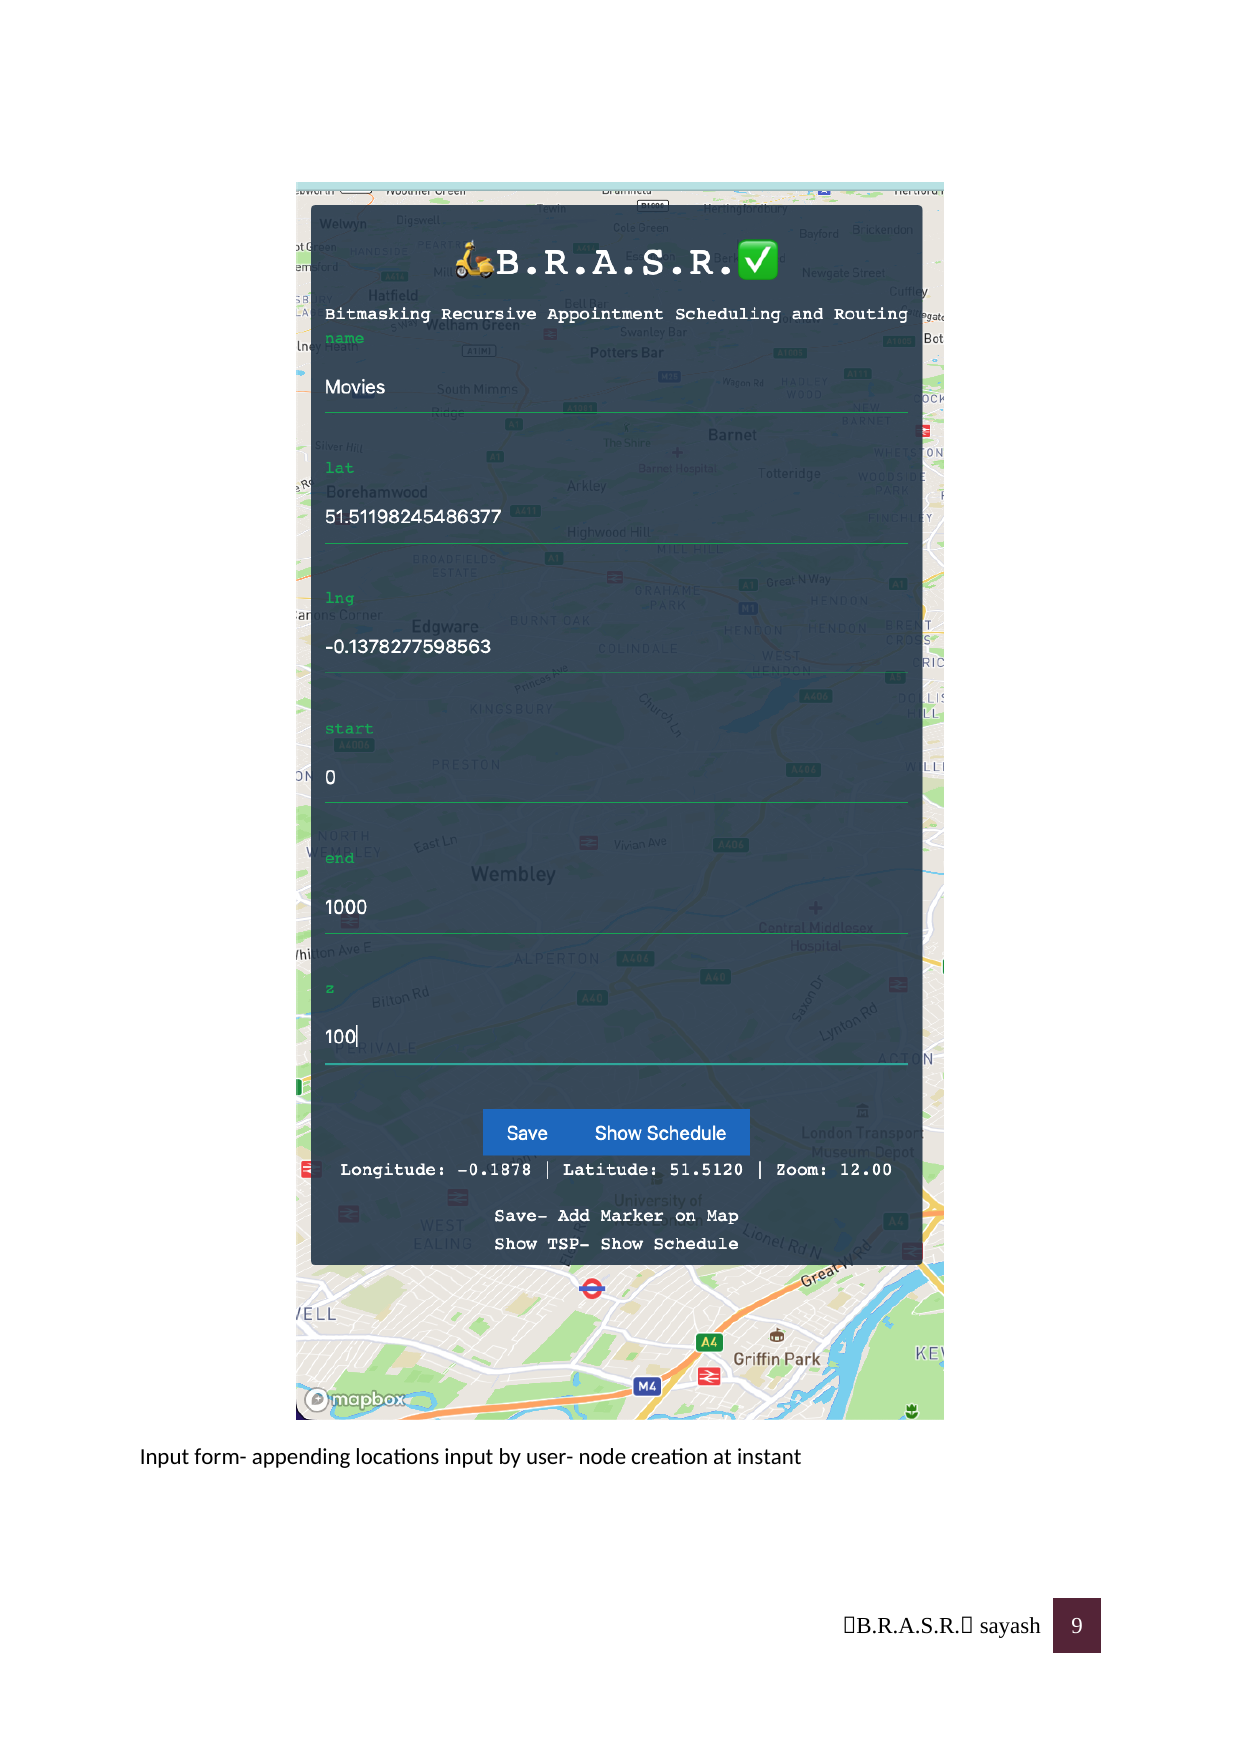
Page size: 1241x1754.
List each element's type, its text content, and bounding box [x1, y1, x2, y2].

picture [296, 182, 944, 1420]
text Input form- appending locations input by user- node creation at instant [139, 1442, 1101, 1470]
